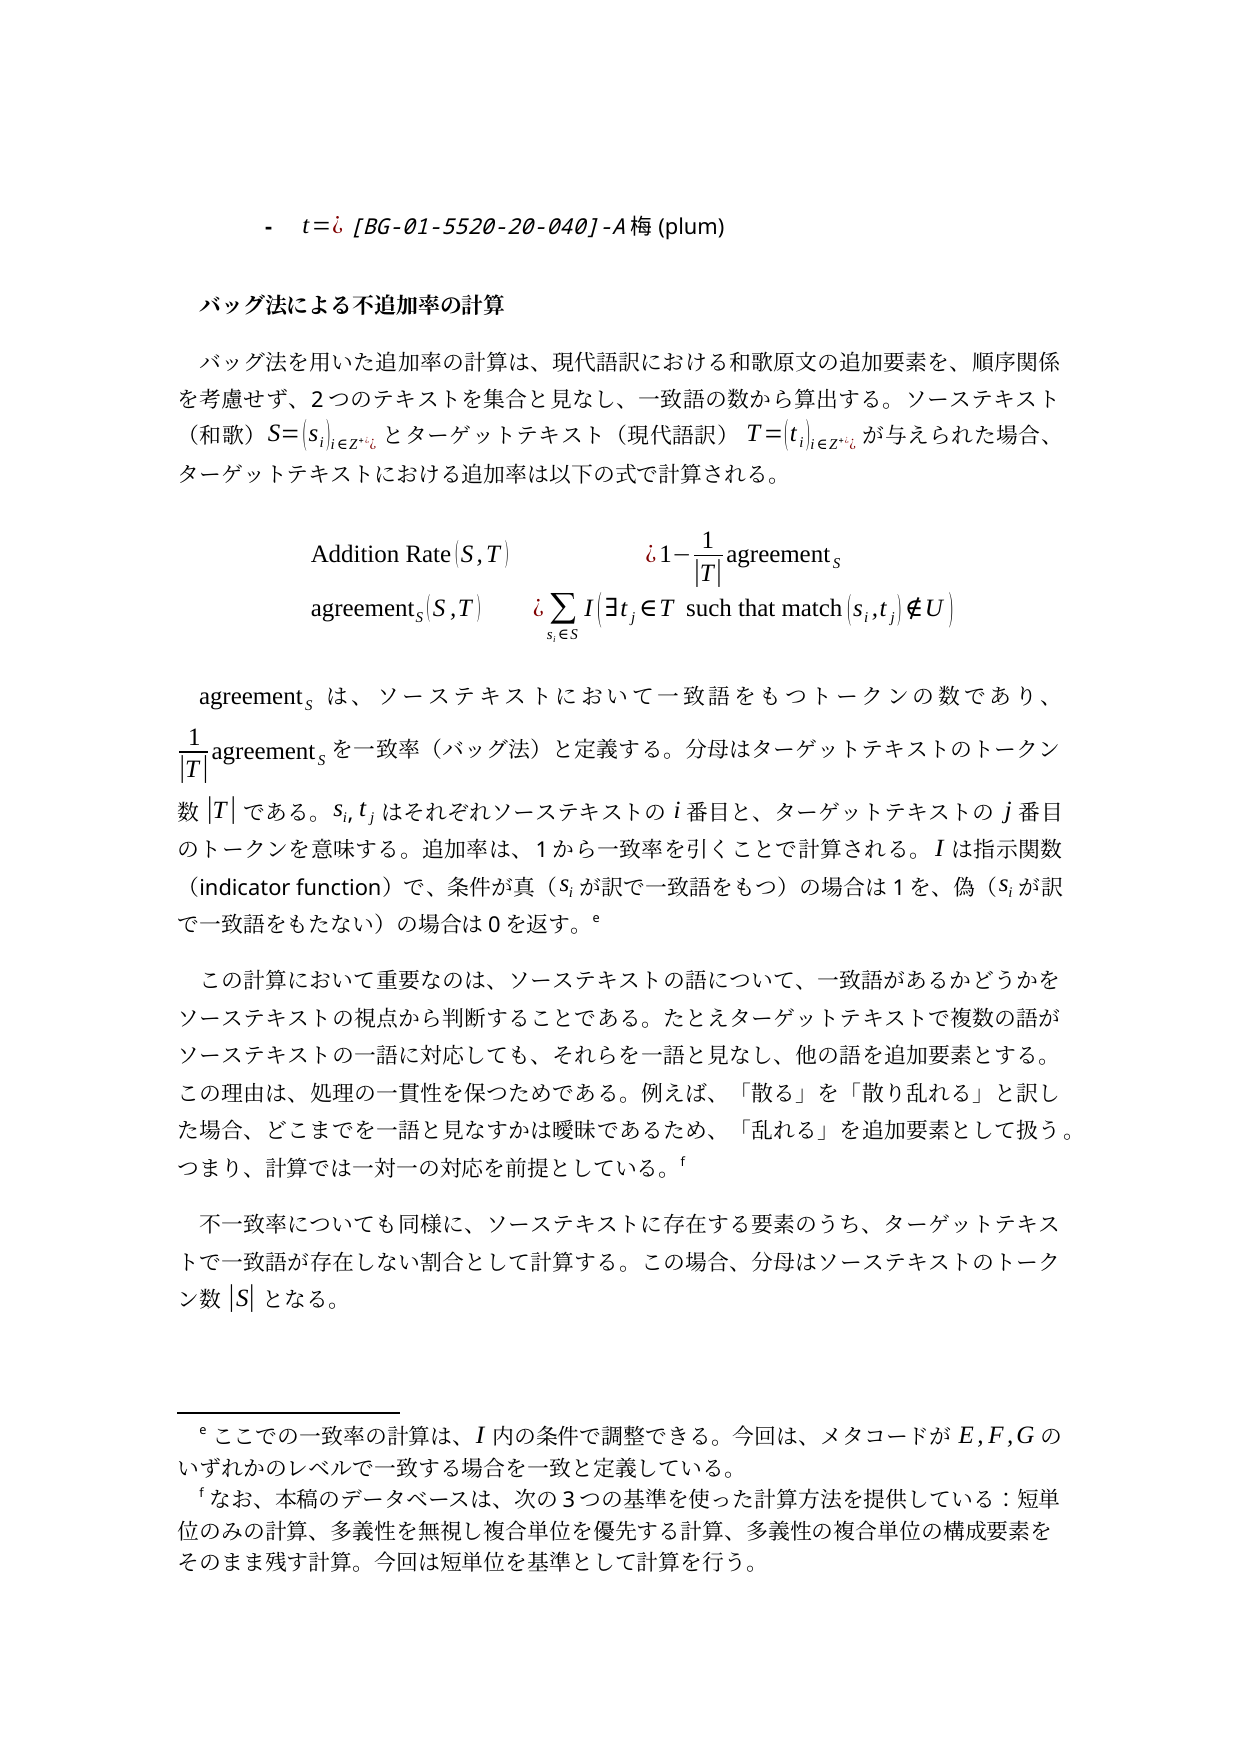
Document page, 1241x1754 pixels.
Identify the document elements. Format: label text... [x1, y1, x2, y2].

subtitle バッグ法による不追加率の計算 [177, 286, 1063, 323]
list [BG-01-5520-20-040]-A 梅 (plum) [265, 207, 1063, 244]
text は、ソーステキストにおいて一致語をもつトークンの数であり、 を一致率（バッグ法）と定義する。分母はターゲットテキストのトークン数 である。, はそれぞれソーステキストの 番目と、ターゲットテキストの 番目のトークンを意味する。追加率は、1から一致率を引くことで計算される。 は指示関数（indicator function）で、条件が真（ が訳で一致語をもつ）の場合は1を、偽（ が訳で一致語をもたない）の場合は0を返す。 [177, 679, 1063, 942]
text 不一致率についても同様に、ソーステキストに存在する要素のうち、ターゲットテキストで一致語が存在しない割合として計算する。この場合、分母はソーステキストのトークン数 となる。 [177, 1204, 1063, 1317]
text バッグ法を用いた追加率の計算は、現代語訳における和歌原文の追加要素を、順序関係を考慮せず、2つのテキストを集合と見なし、一致語の数から算出する。ソーステキスト（和歌） とターゲットテキスト（現代語訳） が与えられた場合、ターゲットテキストにおける追加率は以下の式で計算される。 [177, 342, 1063, 492]
text この計算において重要なのは、ソーステキストの語について、一致語があるかどうかをソーステキストの視点から判断することである。たとえターゲットテキストで複数の語がソーステキストの一語に対応しても、それらを一語と見なし、他の語を追加要素とする。この理由は、処理の一貫性を保つためである。例えば、「散る」を「散り乱れる」と訳した場合、どこまでを一語と見なすかは曖昧であるため、「乱れる」を追加要素として扱う。つまり、計算では一対一の対応を前提としている。 [177, 961, 1063, 1186]
